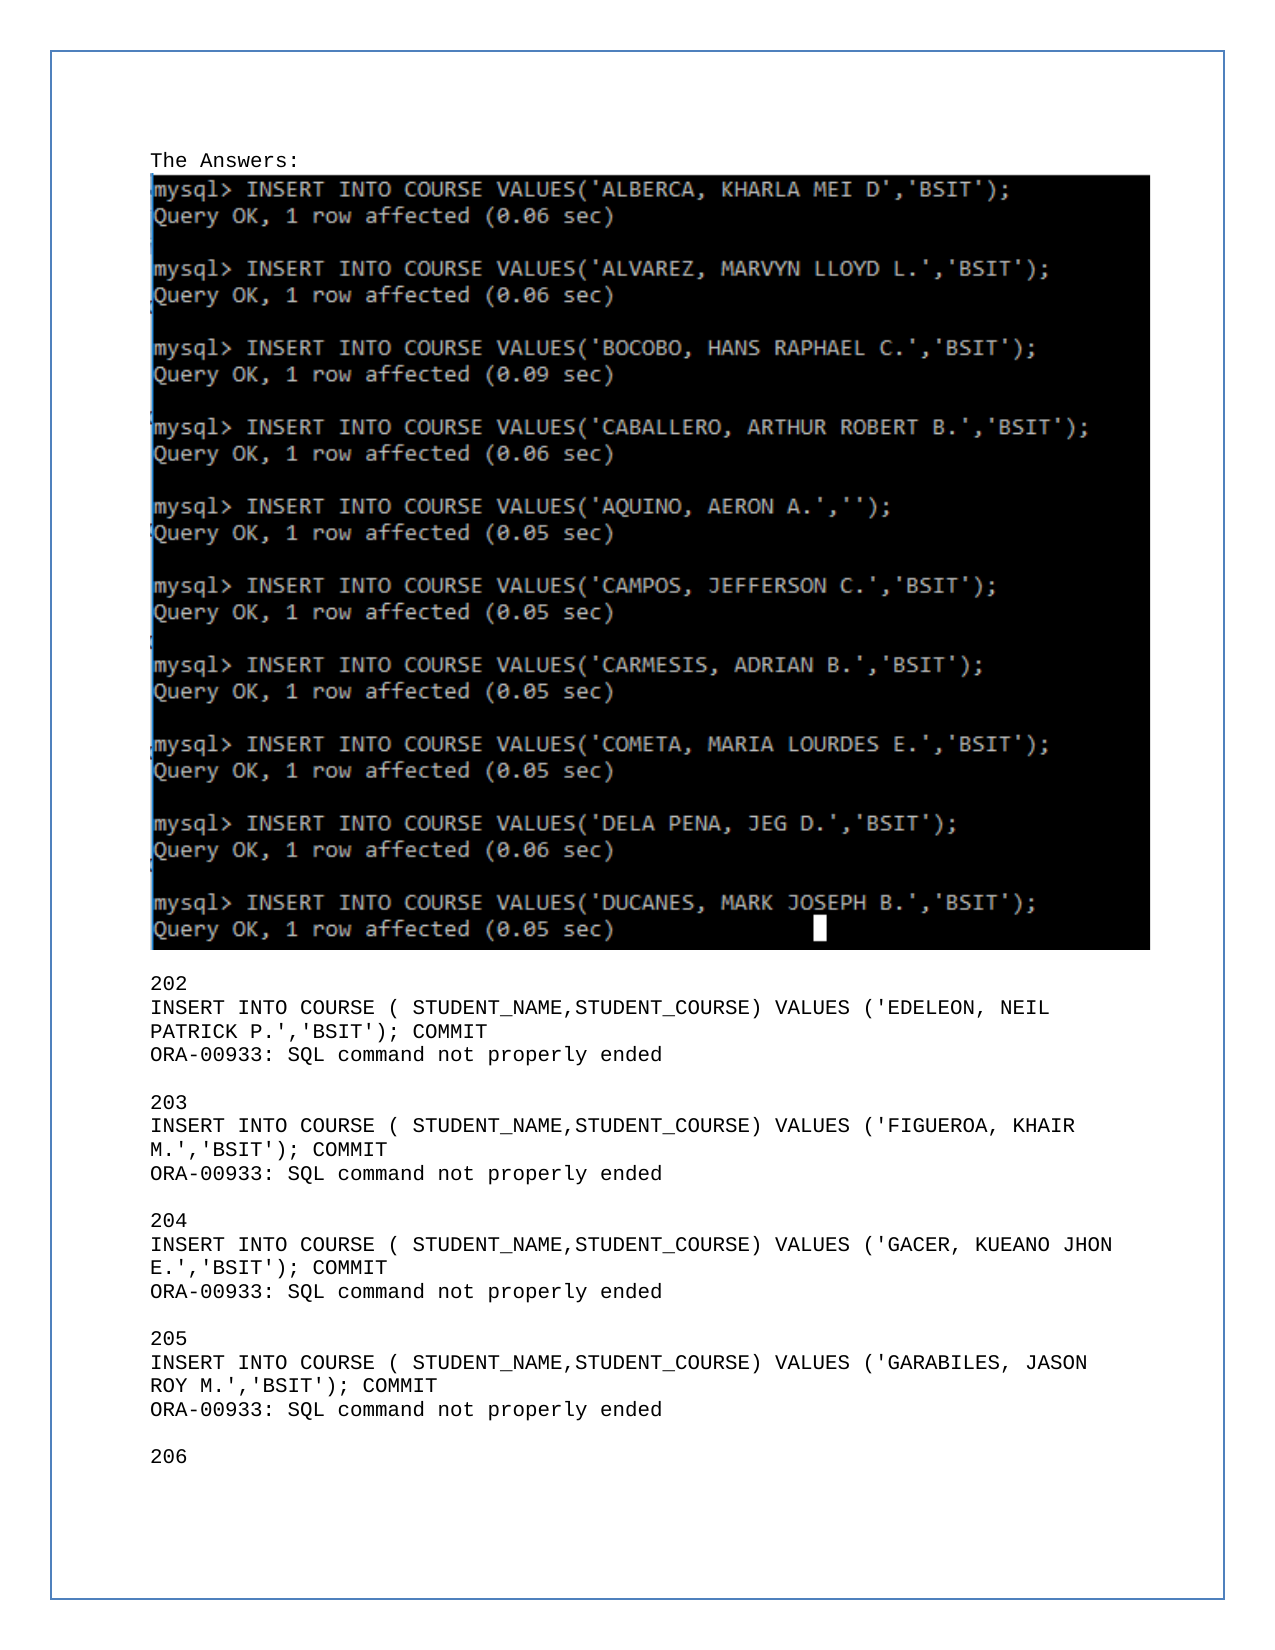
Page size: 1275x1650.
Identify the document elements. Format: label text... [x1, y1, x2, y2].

text ORA-00933: SQL command not properly ended [150, 1163, 1125, 1186]
text INSERT INTO COURSE ( STUDENT_NAME,STUDENT_COURSE) VALUES ('GACER, KUEANO JHON E.','BSIT'); COMMIT [150, 1233, 1125, 1281]
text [150, 1281, 1125, 1304]
text The Answers: [150, 150, 1125, 173]
text 203 [150, 1092, 1125, 1115]
text 202 [150, 973, 1125, 997]
text INSERT INTO COURSE ( STUDENT_NAME,STUDENT_COURSE) VALUES ('FIGUEROA, KHAIR M.','BSIT'); COMMIT [150, 1115, 1125, 1163]
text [150, 1399, 1125, 1423]
text 204 [150, 1210, 1125, 1233]
picture [150, 173, 1150, 950]
text 205 [150, 1328, 1125, 1352]
text INSERT INTO COURSE ( STUDENT_NAME,STUDENT_COURSE) VALUES ('GARABILES, JASON ROY M.','BSIT'); COMMIT [150, 1352, 1125, 1399]
text 206 [150, 1446, 1125, 1470]
text ORA-00933: SQL command not properly ended [150, 1044, 1125, 1068]
text INSERT INTO COURSE ( STUDENT_NAME,STUDENT_COURSE) VALUES ('EDELEON, NEIL PATRICK P.','BSIT'); COMMIT [150, 997, 1125, 1044]
